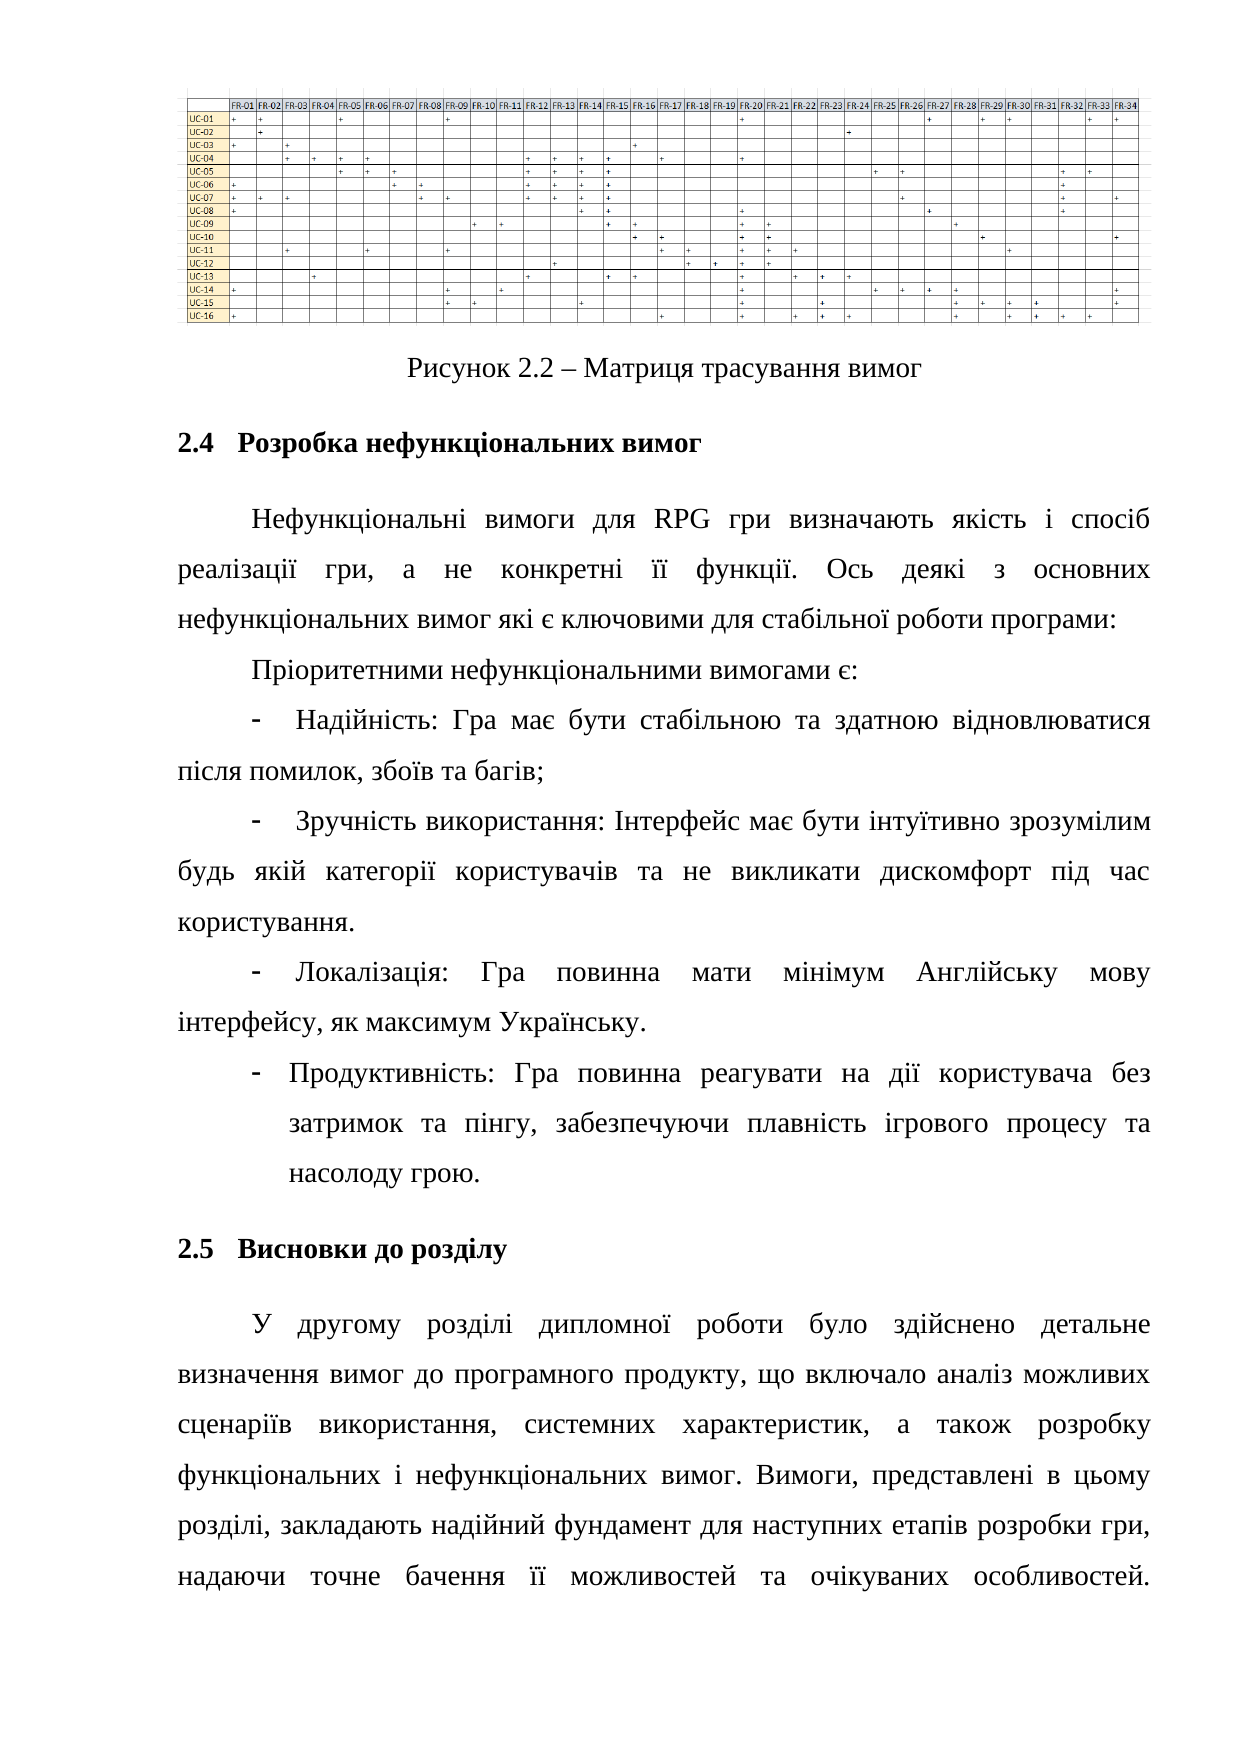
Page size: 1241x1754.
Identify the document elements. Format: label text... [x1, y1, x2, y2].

list Продуктивність: Гра повинна реагувати на дії користувача без затримок та пінгу, забезпечуючи плавність ігрового процесу та насолоду грою. [251, 1055, 1152, 1189]
list Локалізація: Гра повинна мати мінімум Англійську мову інтерфейсу, як максимум Українську. [177, 954, 1152, 1038]
text Пріоритетними нефункціональними вимогами є: [177, 652, 1152, 685]
text Нефункціональні вимоги для RPG гри визначають якість і спосіб реалізації гри, а не конкретні її функції. Ось деякі з основних нефункціональних вимог які є ключовими для стабільної роботи програми: [177, 501, 1152, 635]
subtitle Висновки до розділу [177, 1231, 1152, 1264]
text Рисунок 2.2 – Матриця трасування вимог [177, 350, 1152, 384]
subtitle Розробка нефункціональних вимог [177, 426, 1152, 459]
list Надійність: Гра має бути стабільною та здатною відновлюватися після помилок, збоїв та багів; [177, 702, 1152, 786]
list Зручність використання: Інтерфейс має бути інтуїтивно зрозумілим будь якій категорії користувачів та не викликати дискомфорт під час користування. [177, 803, 1152, 937]
picture [177, 88, 1152, 326]
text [177, 1306, 1152, 1591]
